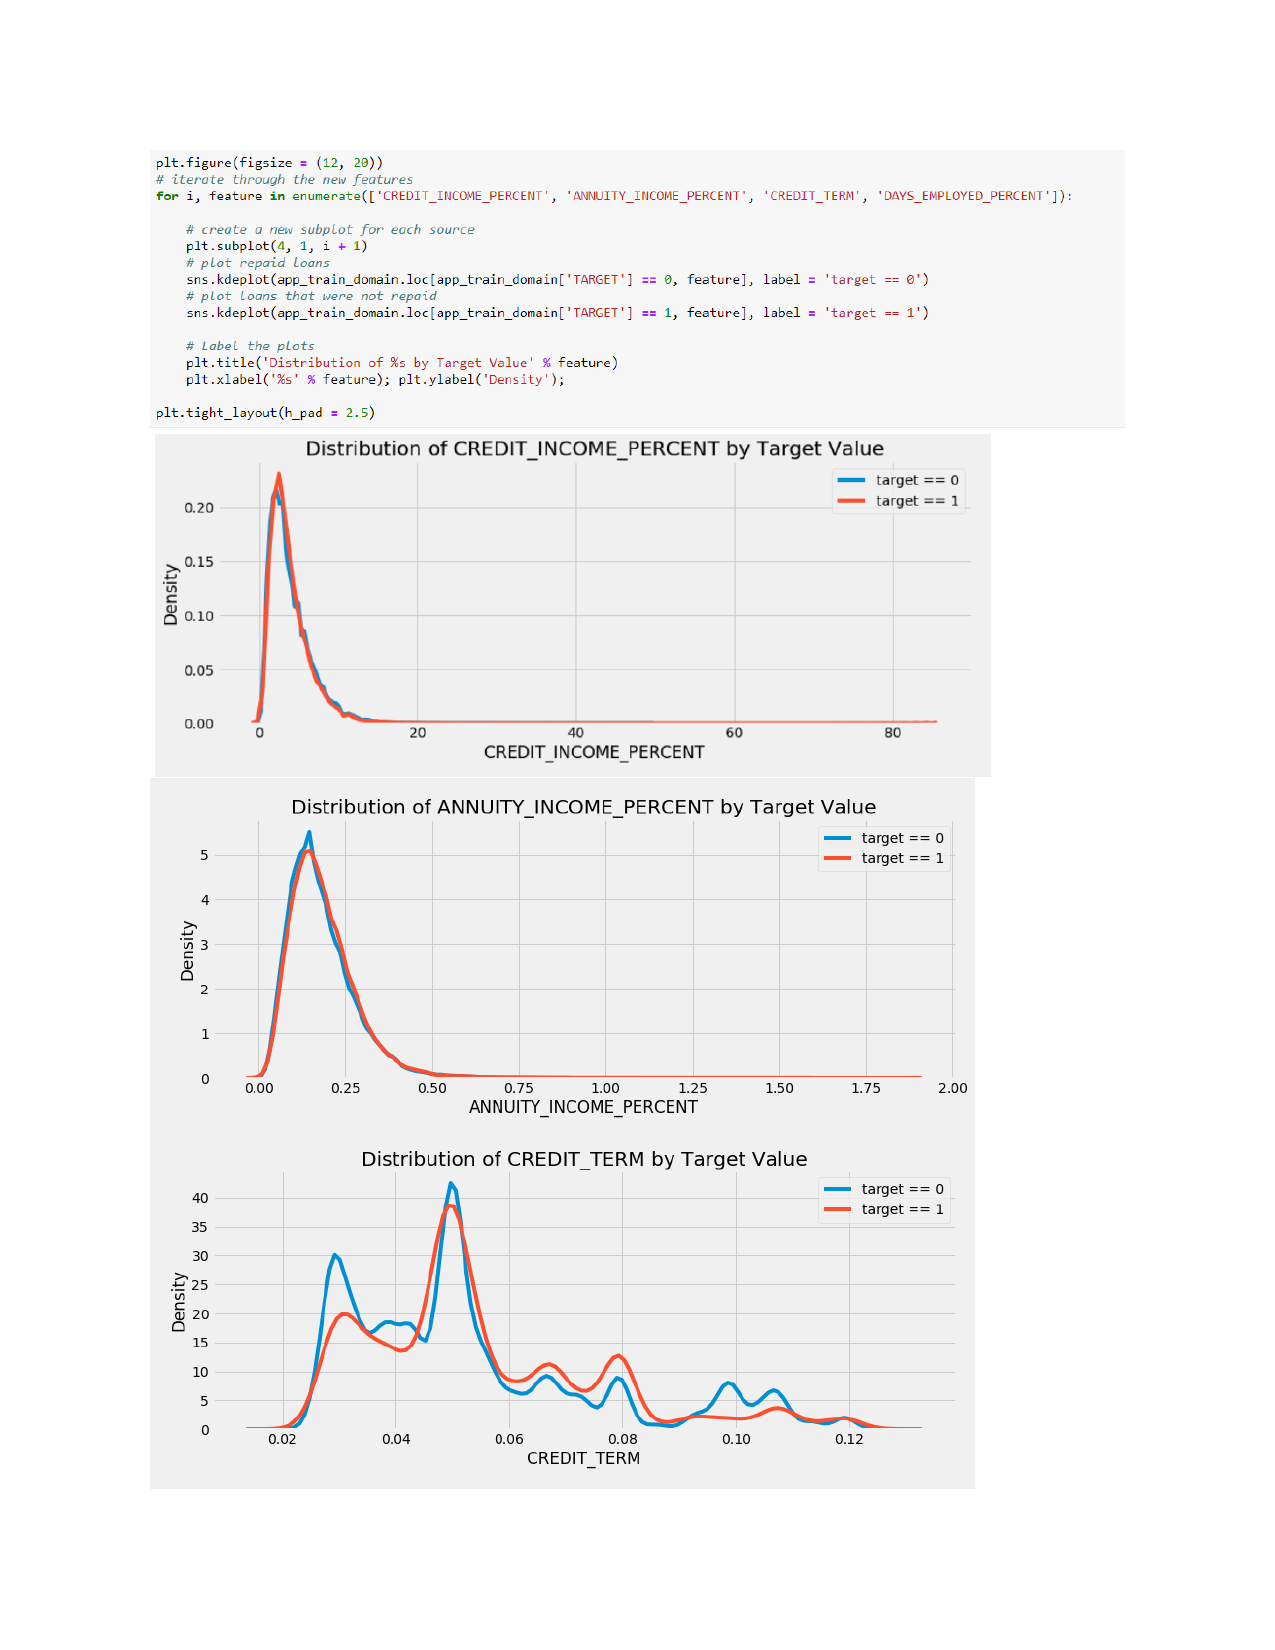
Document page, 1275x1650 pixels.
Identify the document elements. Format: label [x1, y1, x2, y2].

picture [150, 150, 1125, 777]
picture [150, 778, 1125, 1489]
